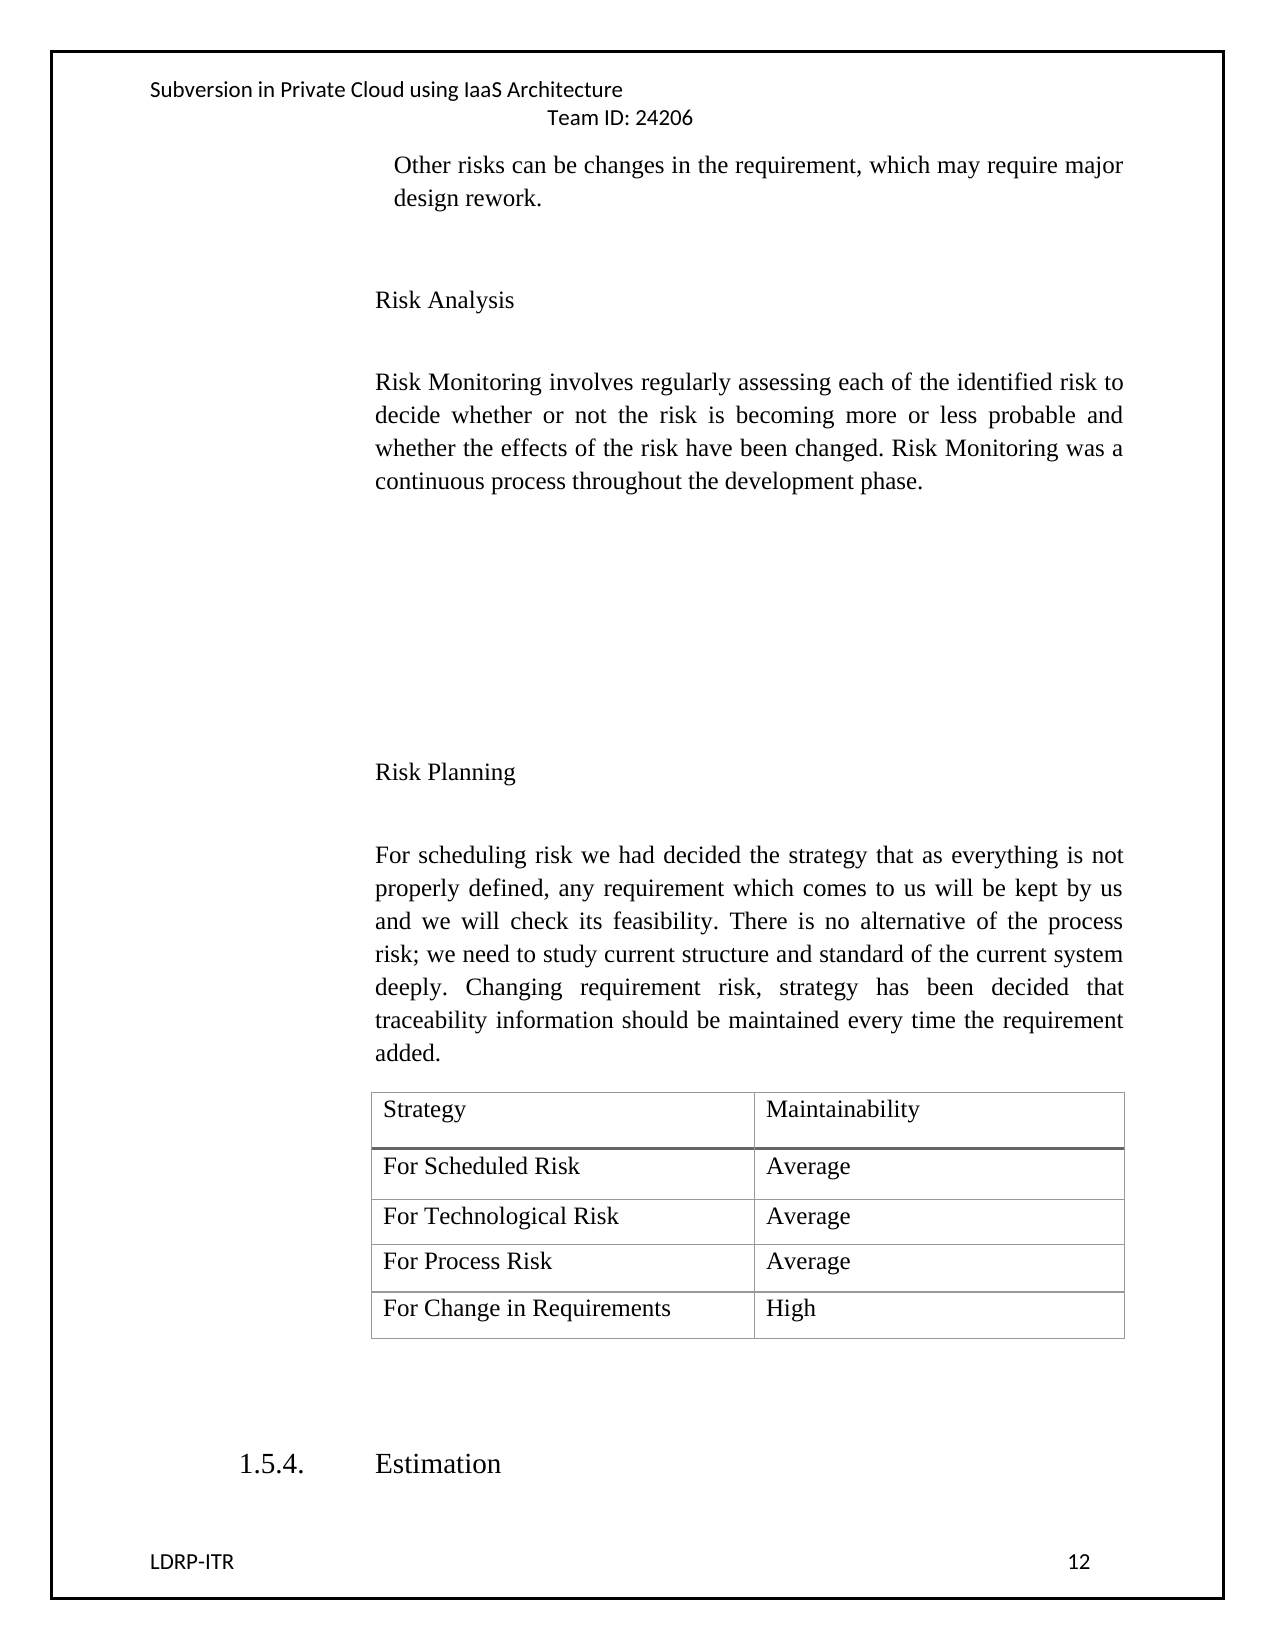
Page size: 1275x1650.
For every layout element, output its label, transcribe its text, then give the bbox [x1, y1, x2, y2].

table_cell Average [755, 1245, 1124, 1291]
text For scheduling risk we had decided the strategy that as everything is not properly defined, any requirement which comes to us will be kept by us and we will check its feasibility. There is no alternative of the process risk; we need to study current structure and standard of the current system deeply. Changing requirement risk, strategy has been decided that traceability information should be maintained every time the requirement added. [375, 840, 1124, 1067]
table_cell Average [755, 1150, 1124, 1199]
list Estimation [239, 1446, 1125, 1480]
table_cell For Technological Risk [372, 1200, 754, 1244]
table_cell High [755, 1293, 1124, 1337]
table_header Strategy [372, 1093, 754, 1147]
table_cell Average [755, 1200, 1124, 1244]
text Risk Planning [319, 757, 1125, 785]
table_cell For Change in Requirements [372, 1293, 754, 1337]
table_header Maintainability [755, 1093, 1124, 1147]
text Other risks can be changes in the requirement, which may require major design rework. [394, 150, 1124, 212]
text Risk Analysis [319, 285, 1125, 313]
table_cell For Process Risk [372, 1245, 754, 1291]
table_cell For Scheduled Risk [372, 1150, 754, 1199]
text Risk Monitoring involves regularly assessing each of the identified risk to decide whether or not the risk is becoming more or less probable and whether the effects of the risk have been changed. Risk Monitoring was a continuous process throughout the development phase. [375, 367, 1124, 495]
